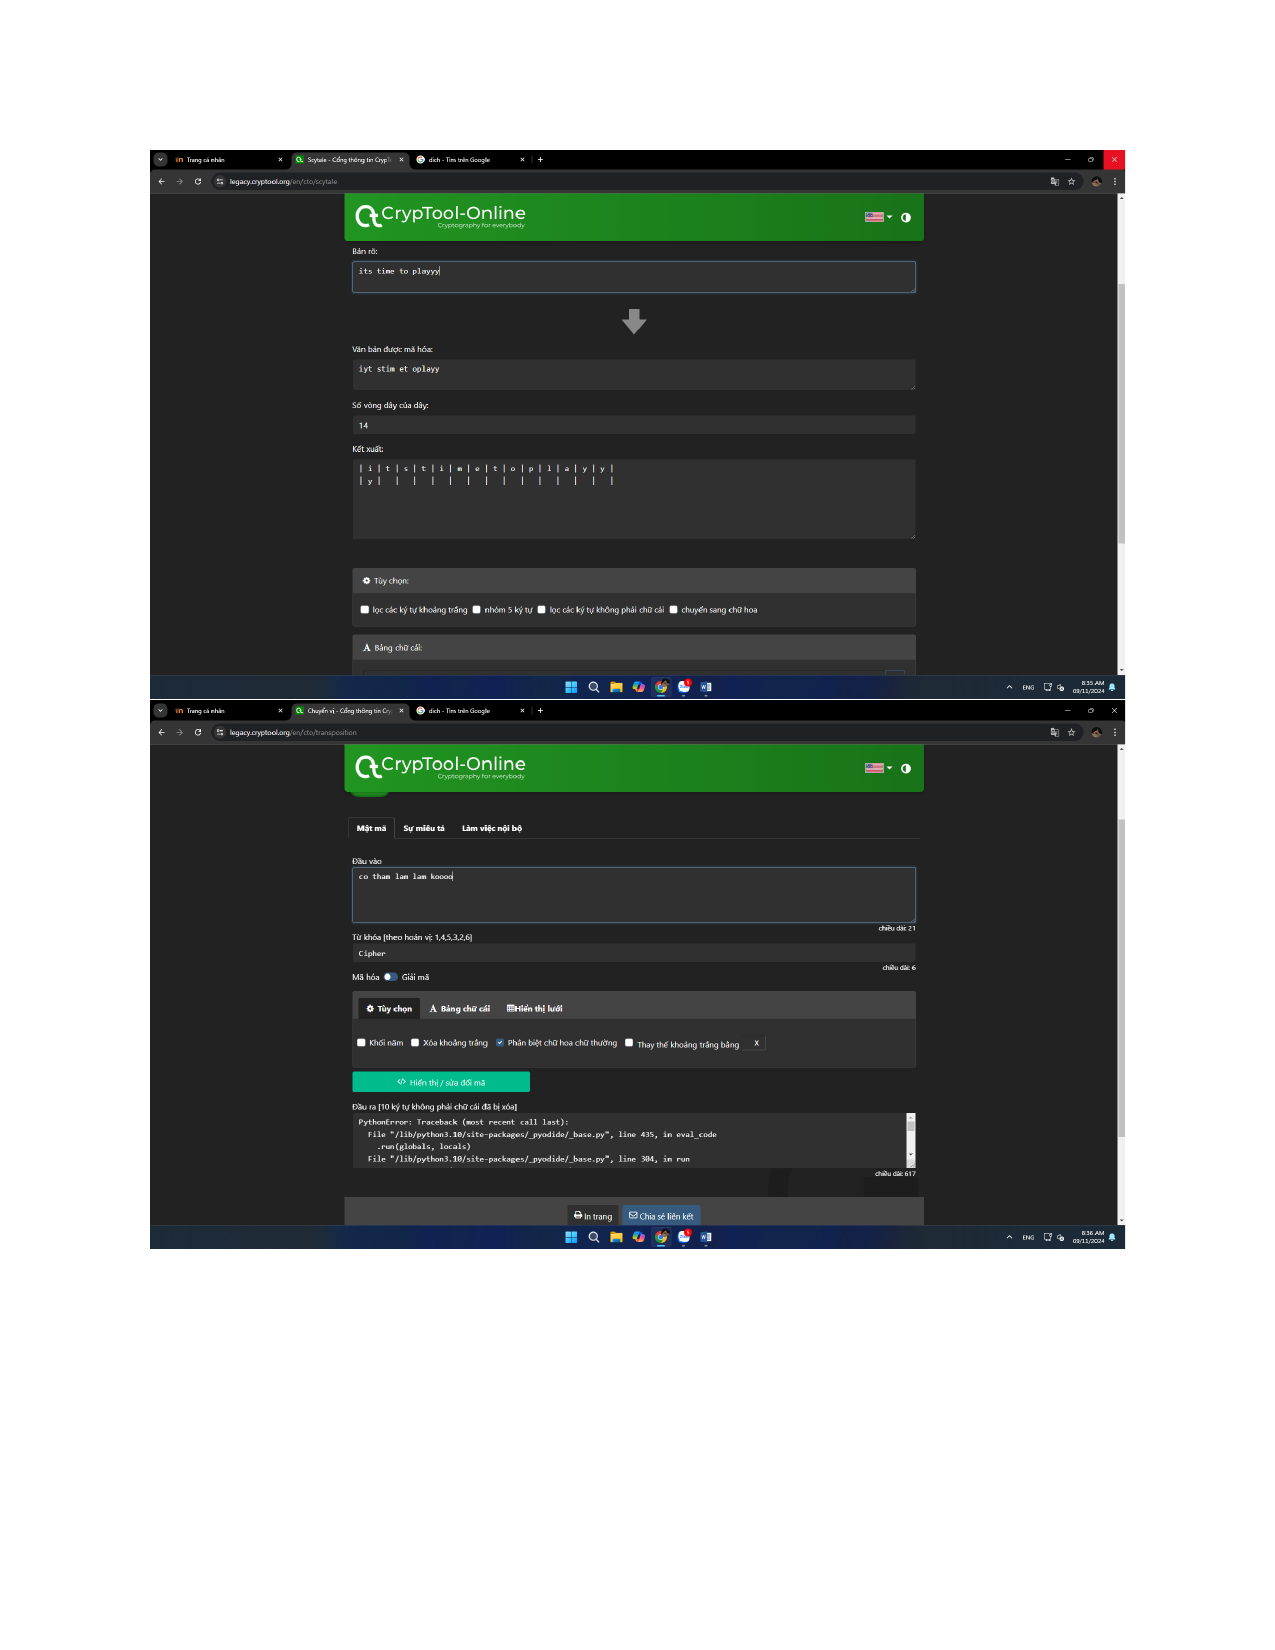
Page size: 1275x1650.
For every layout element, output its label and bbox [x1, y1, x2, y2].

picture [150, 150, 1125, 699]
picture [150, 700, 1125, 1249]
